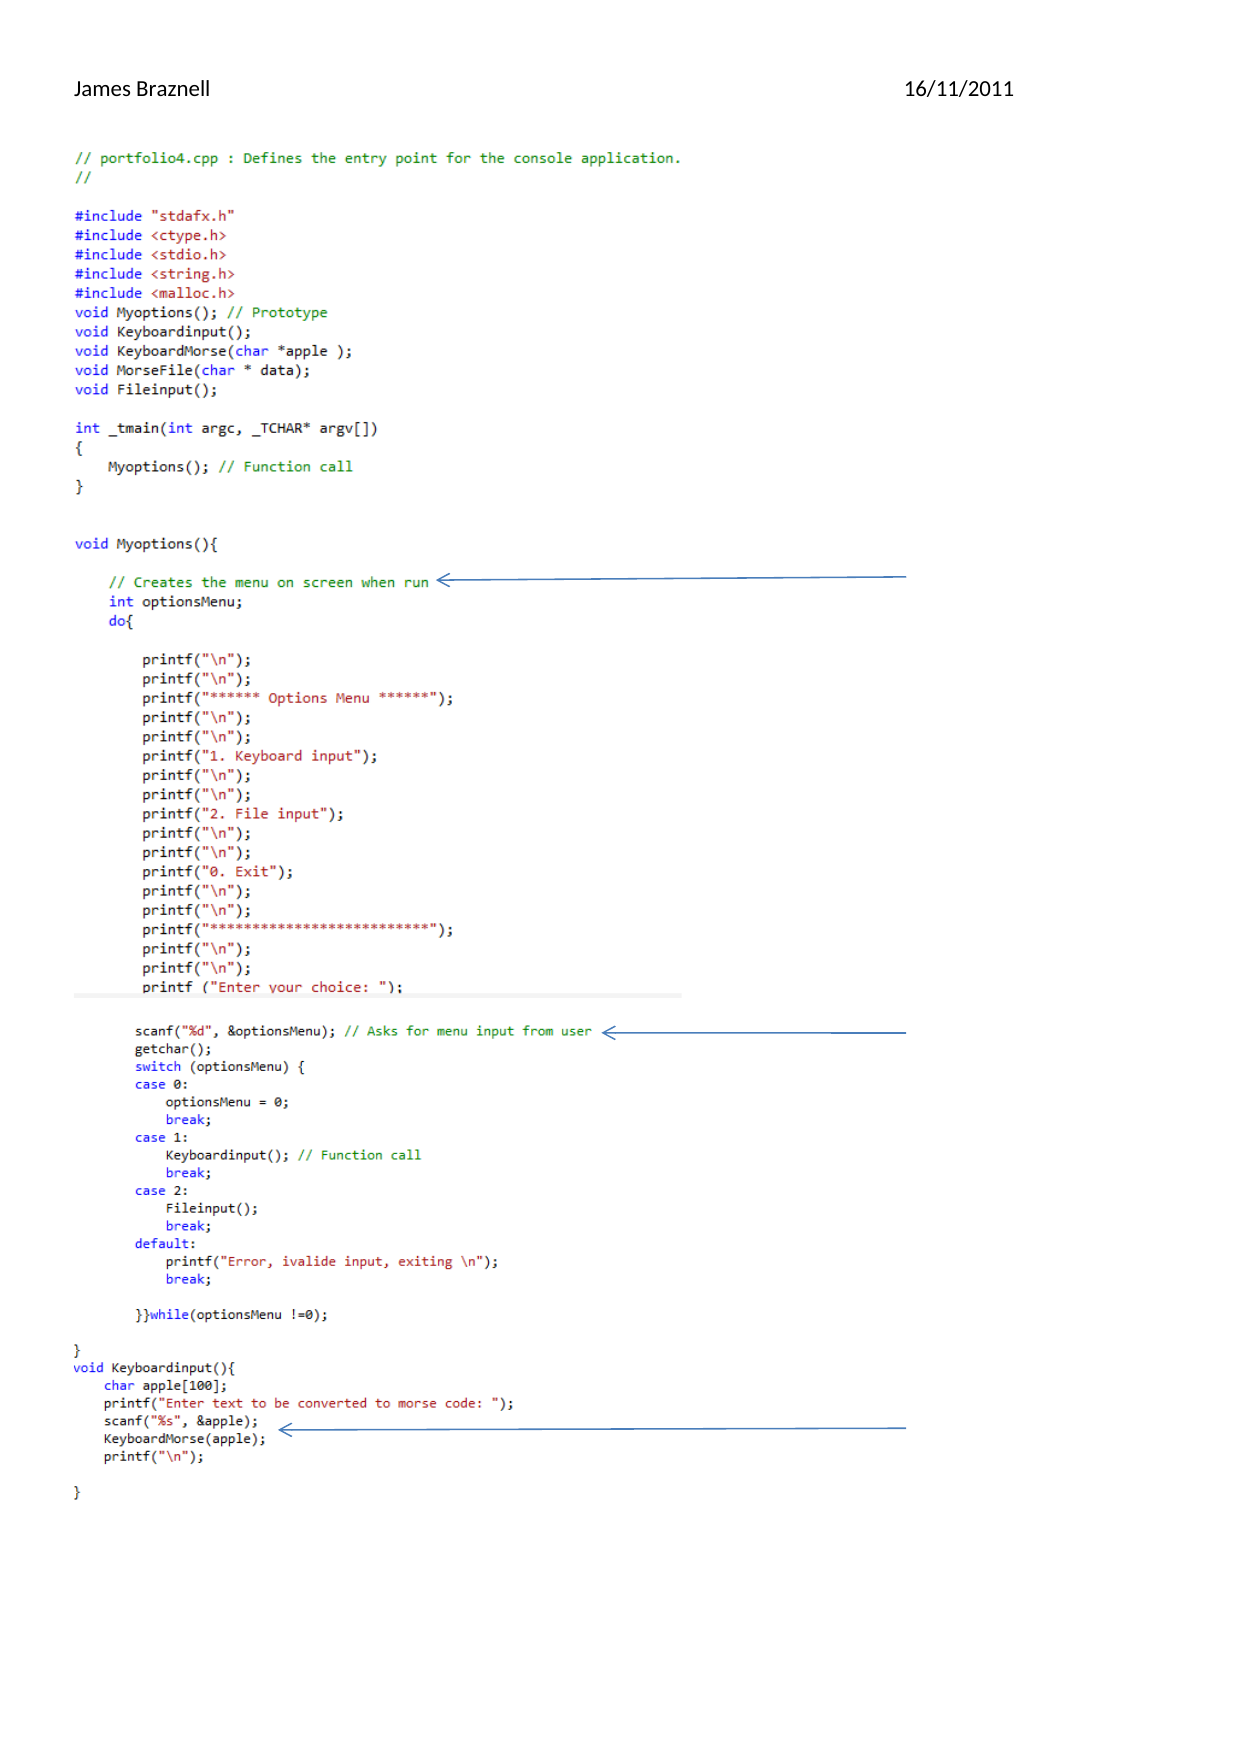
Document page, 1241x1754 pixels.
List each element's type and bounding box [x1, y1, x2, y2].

picture [73, 1022, 635, 1507]
picture [73, 150, 682, 998]
